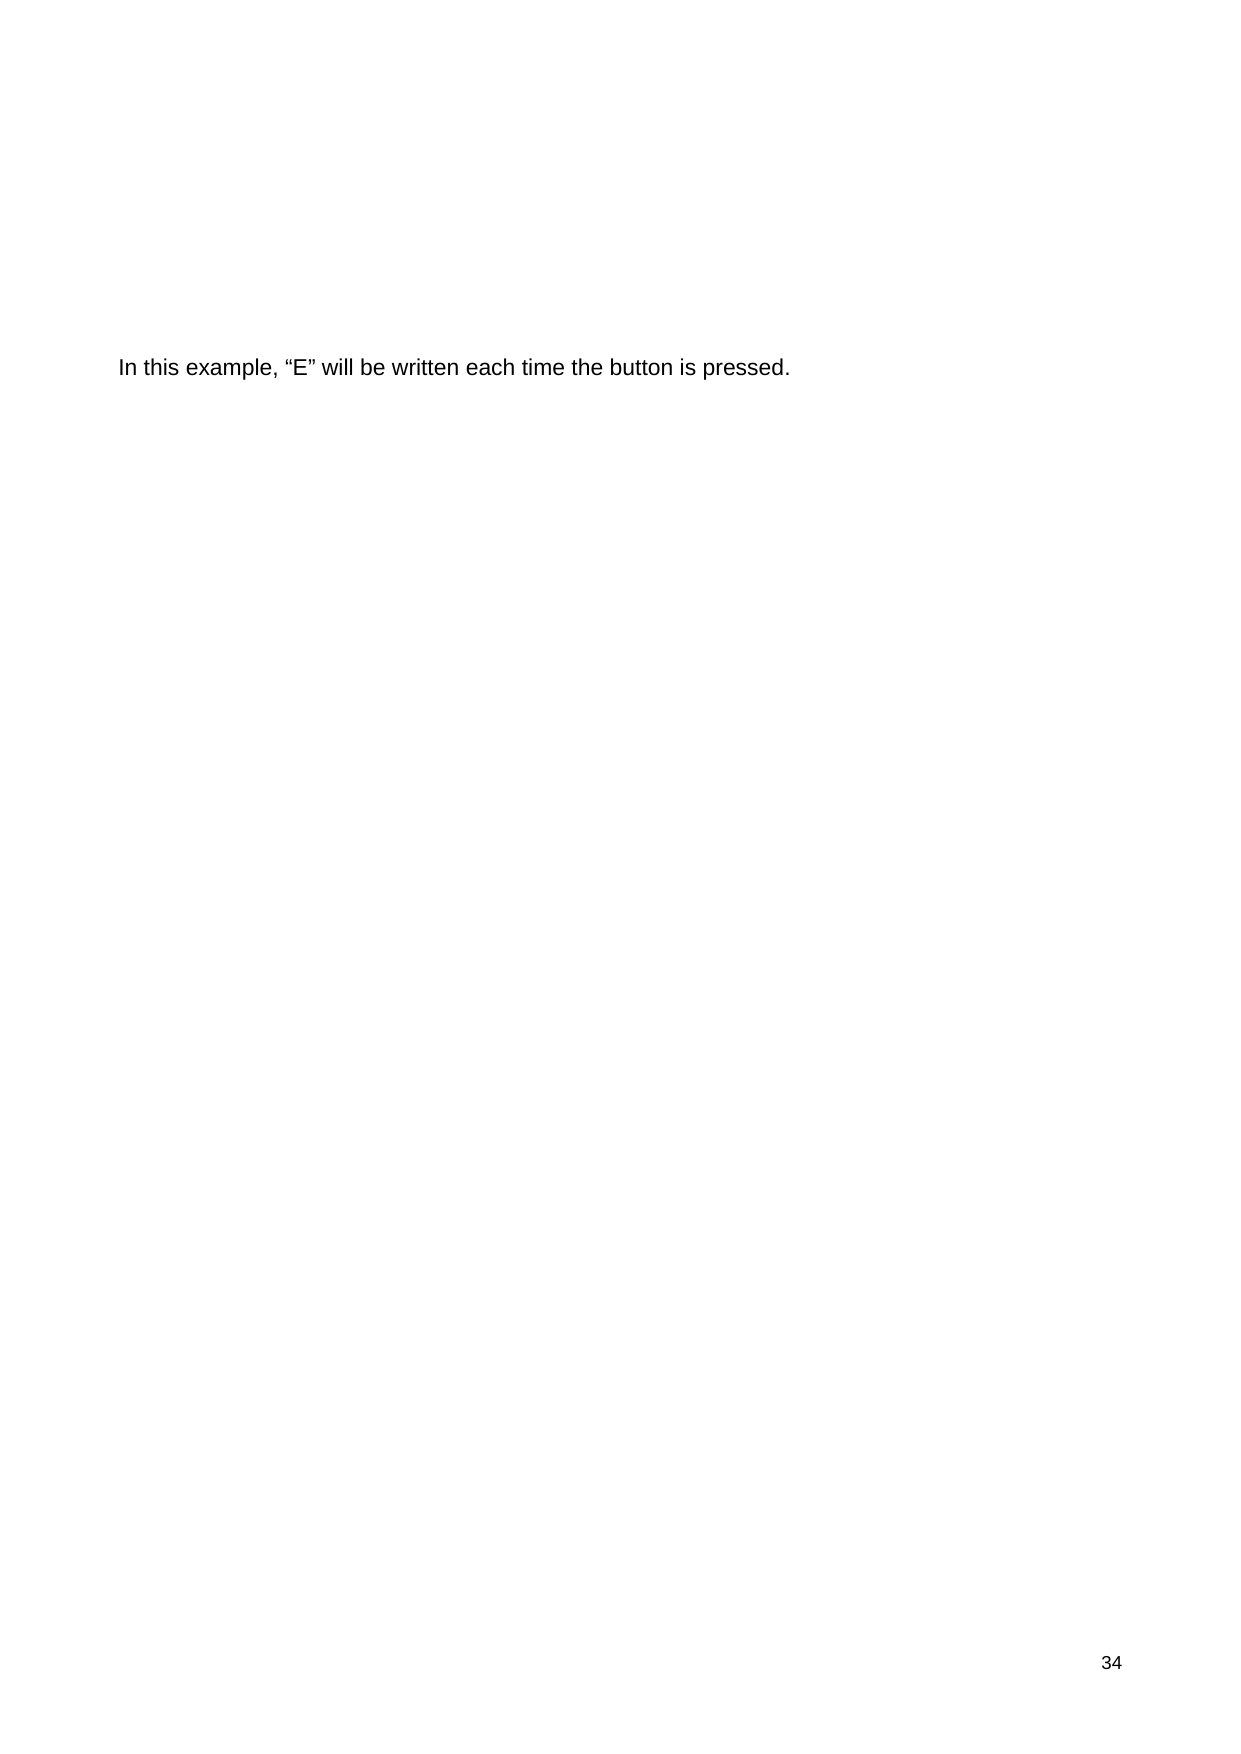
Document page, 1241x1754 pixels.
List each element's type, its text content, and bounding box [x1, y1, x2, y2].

text In this example, “E” will be written each time the button is pressed. [118, 354, 1122, 381]
